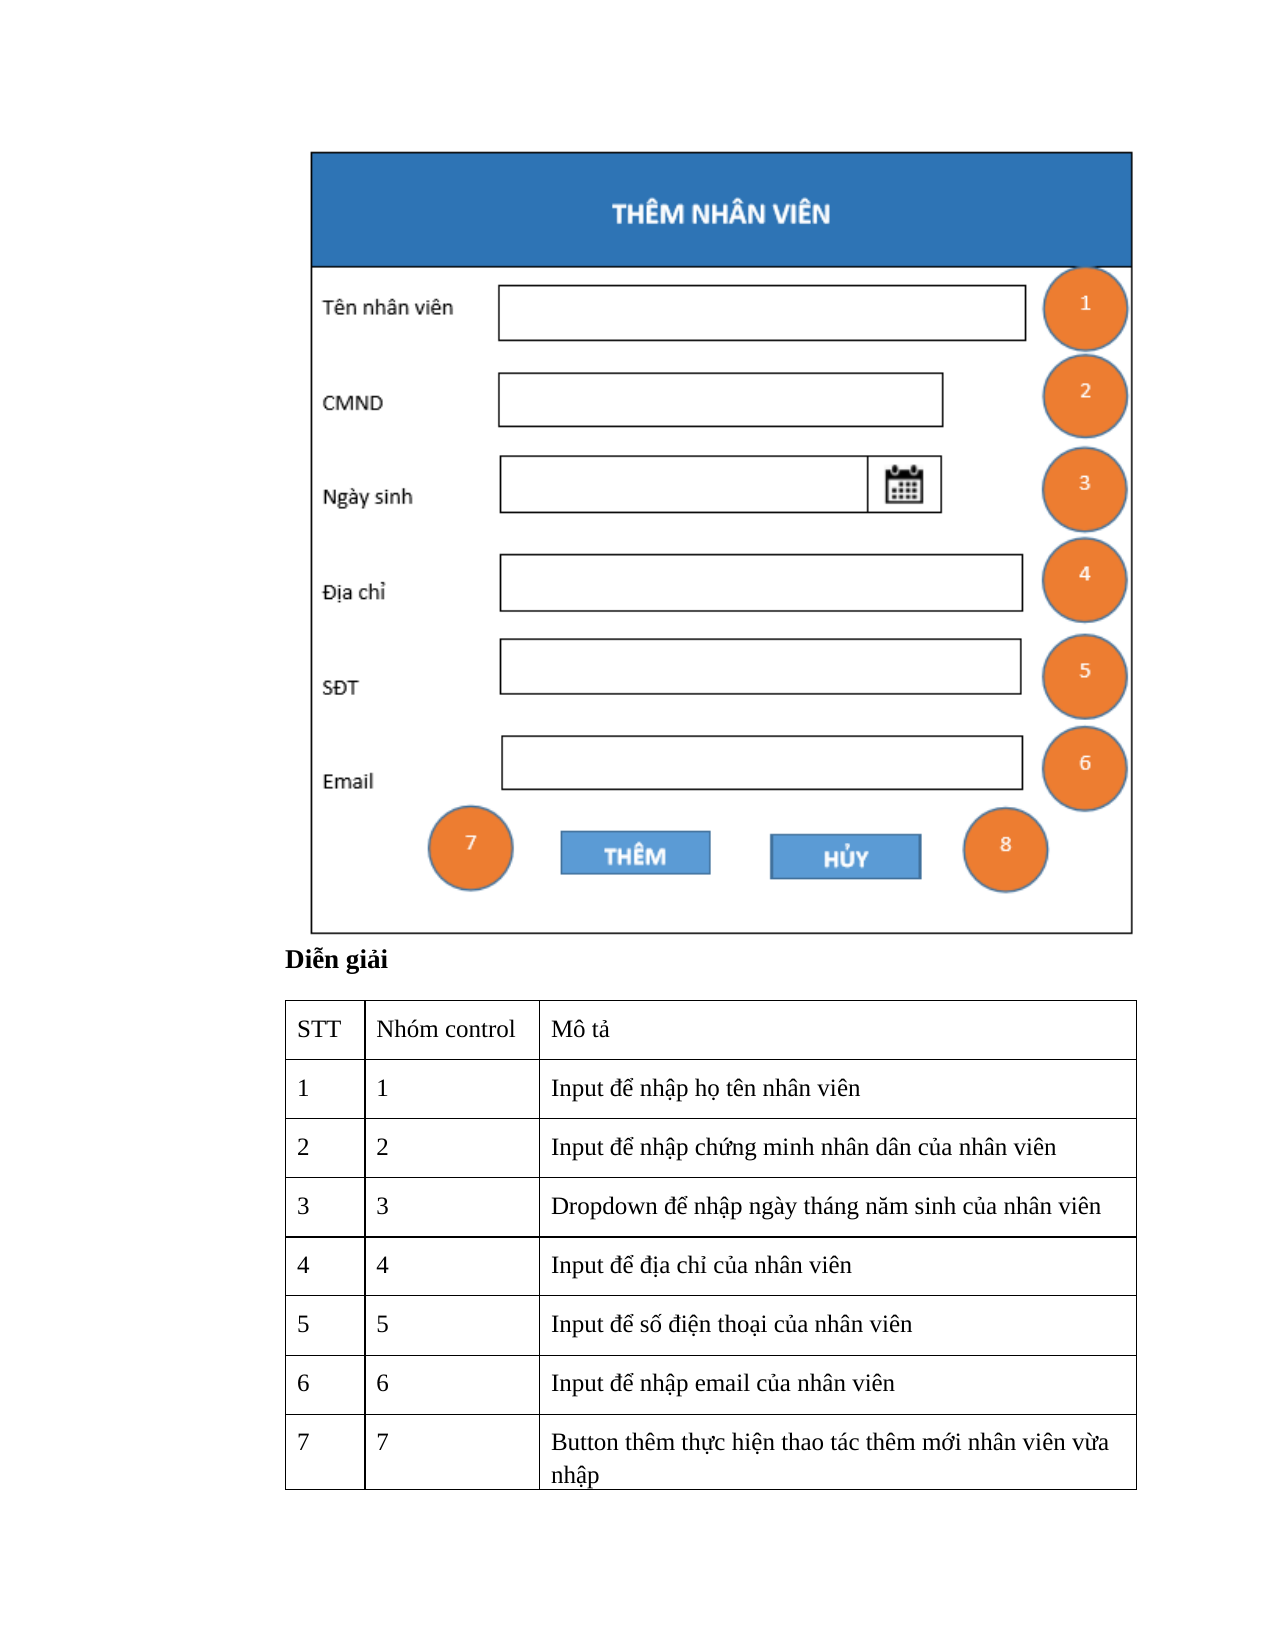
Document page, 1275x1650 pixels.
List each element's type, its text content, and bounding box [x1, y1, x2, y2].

table_cell Input để nhập chứng minh nhân dân của nhân viên [540, 1119, 1136, 1177]
table_header Nhóm control [366, 1001, 539, 1059]
table_cell Dropdown để nhập ngày tháng năm sinh của nhân viên [540, 1178, 1136, 1236]
table_cell 6 [366, 1356, 539, 1413]
table_header Mô tả [540, 1001, 1136, 1059]
table_cell Button thêm thực hiện thao tác thêm mới nhân viên vừa nhập [540, 1415, 1136, 1489]
table_cell 1 [366, 1060, 539, 1118]
table_cell 3 [286, 1178, 364, 1236]
table_cell Input để số điện thoại của nhân viên [540, 1296, 1136, 1354]
table_cell 7 [286, 1415, 364, 1489]
table_cell Input để nhập họ tên nhân viên [540, 1060, 1136, 1118]
table_cell 5 [366, 1296, 539, 1354]
table_cell 4 [366, 1238, 539, 1295]
table_cell 5 [286, 1296, 364, 1354]
table_cell 2 [366, 1119, 539, 1177]
table_cell 3 [366, 1178, 539, 1236]
table_cell Input để nhập email của nhân viên [540, 1356, 1136, 1413]
table_cell Input để địa chỉ của nhân viên [540, 1238, 1136, 1295]
table_cell 6 [286, 1356, 364, 1413]
table_header STT [286, 1001, 364, 1059]
table_cell 1 [286, 1060, 364, 1118]
picture [300, 150, 1136, 939]
list Diễn giải [285, 943, 1125, 975]
table_cell 4 [286, 1238, 364, 1295]
table_cell 2 [286, 1119, 364, 1177]
table_cell 7 [366, 1415, 539, 1489]
